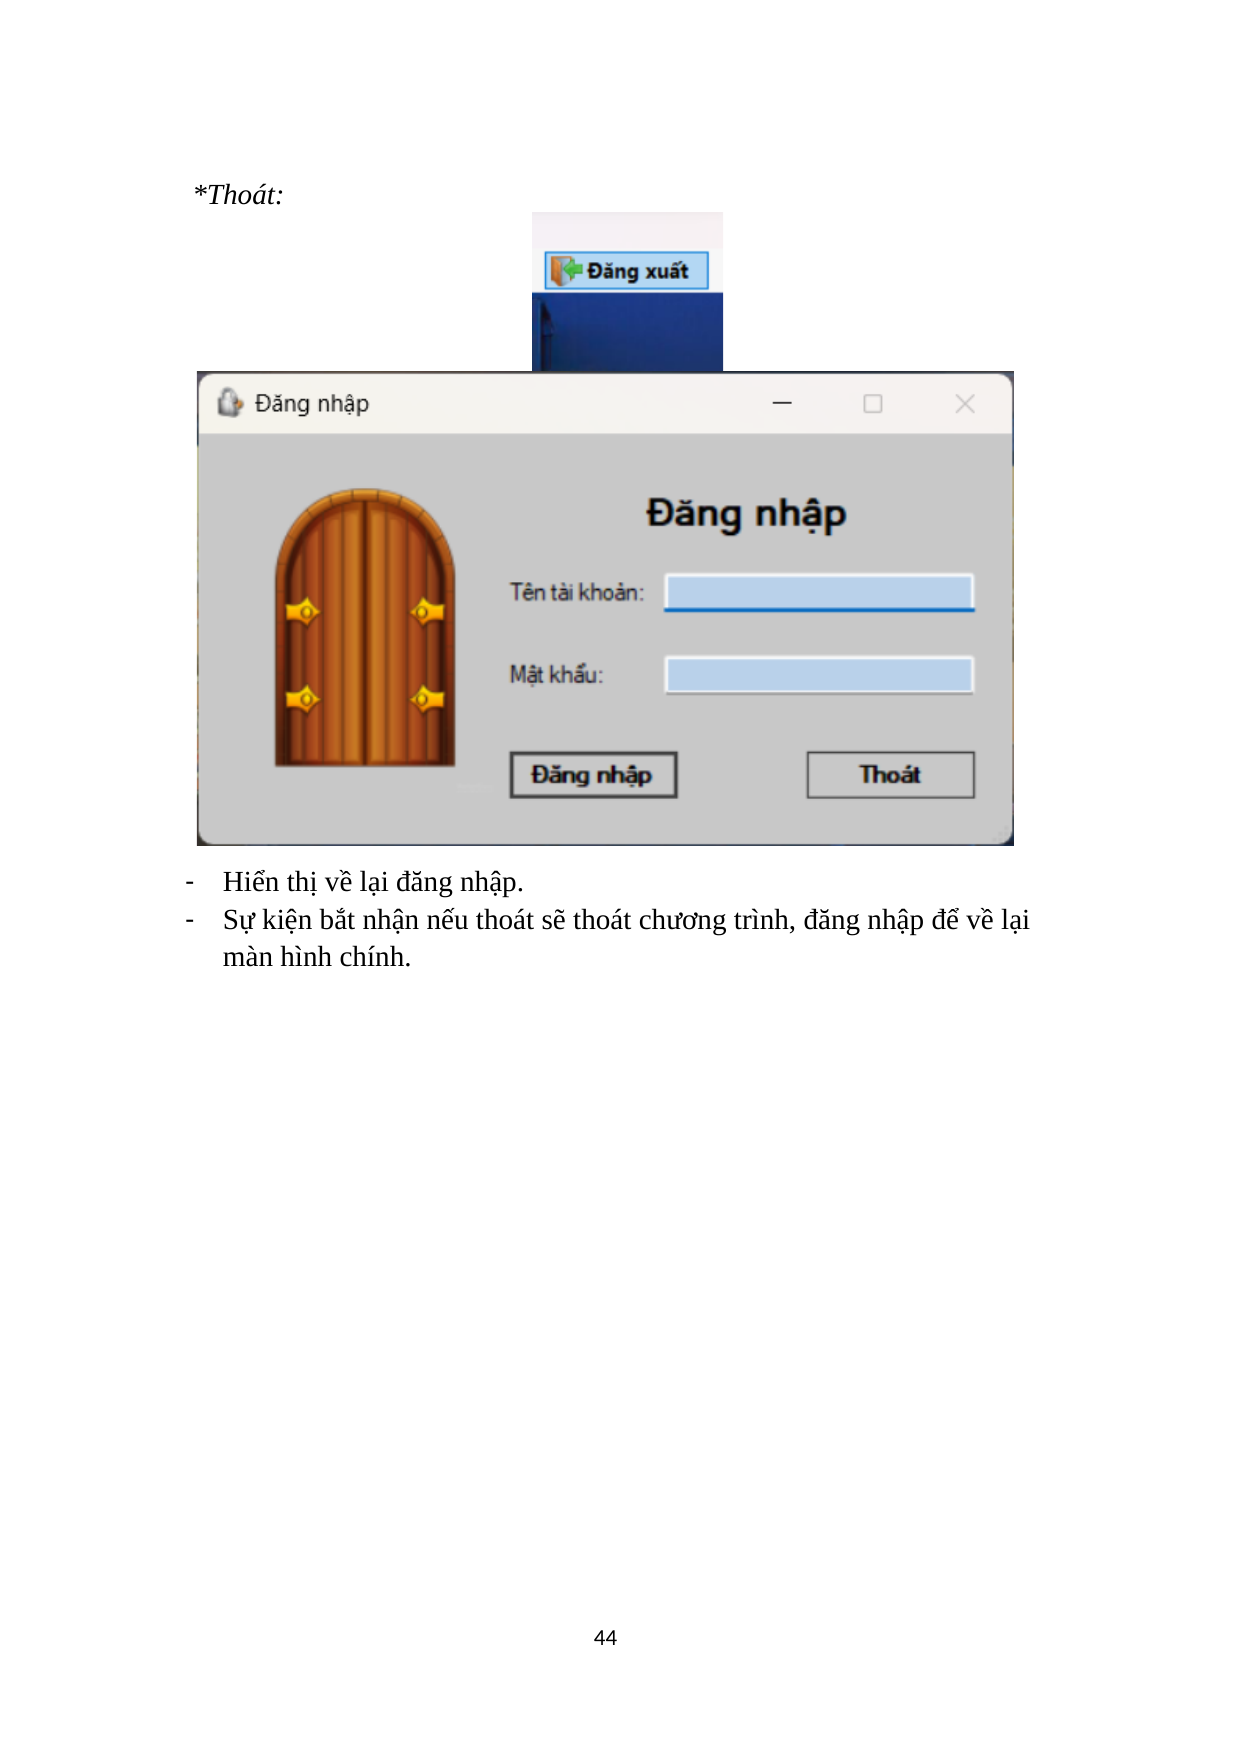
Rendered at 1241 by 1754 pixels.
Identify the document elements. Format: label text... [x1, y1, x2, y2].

list Hiển thị về lại đăng nhập. [185, 863, 1063, 899]
list *Thoát: [192, 177, 1063, 211]
picture [196, 212, 1014, 846]
list Sự kiện bắt nhận nếu thoát sẽ thoát chương trình, đăng nhập để về lại màn hình chính. [185, 901, 1063, 972]
